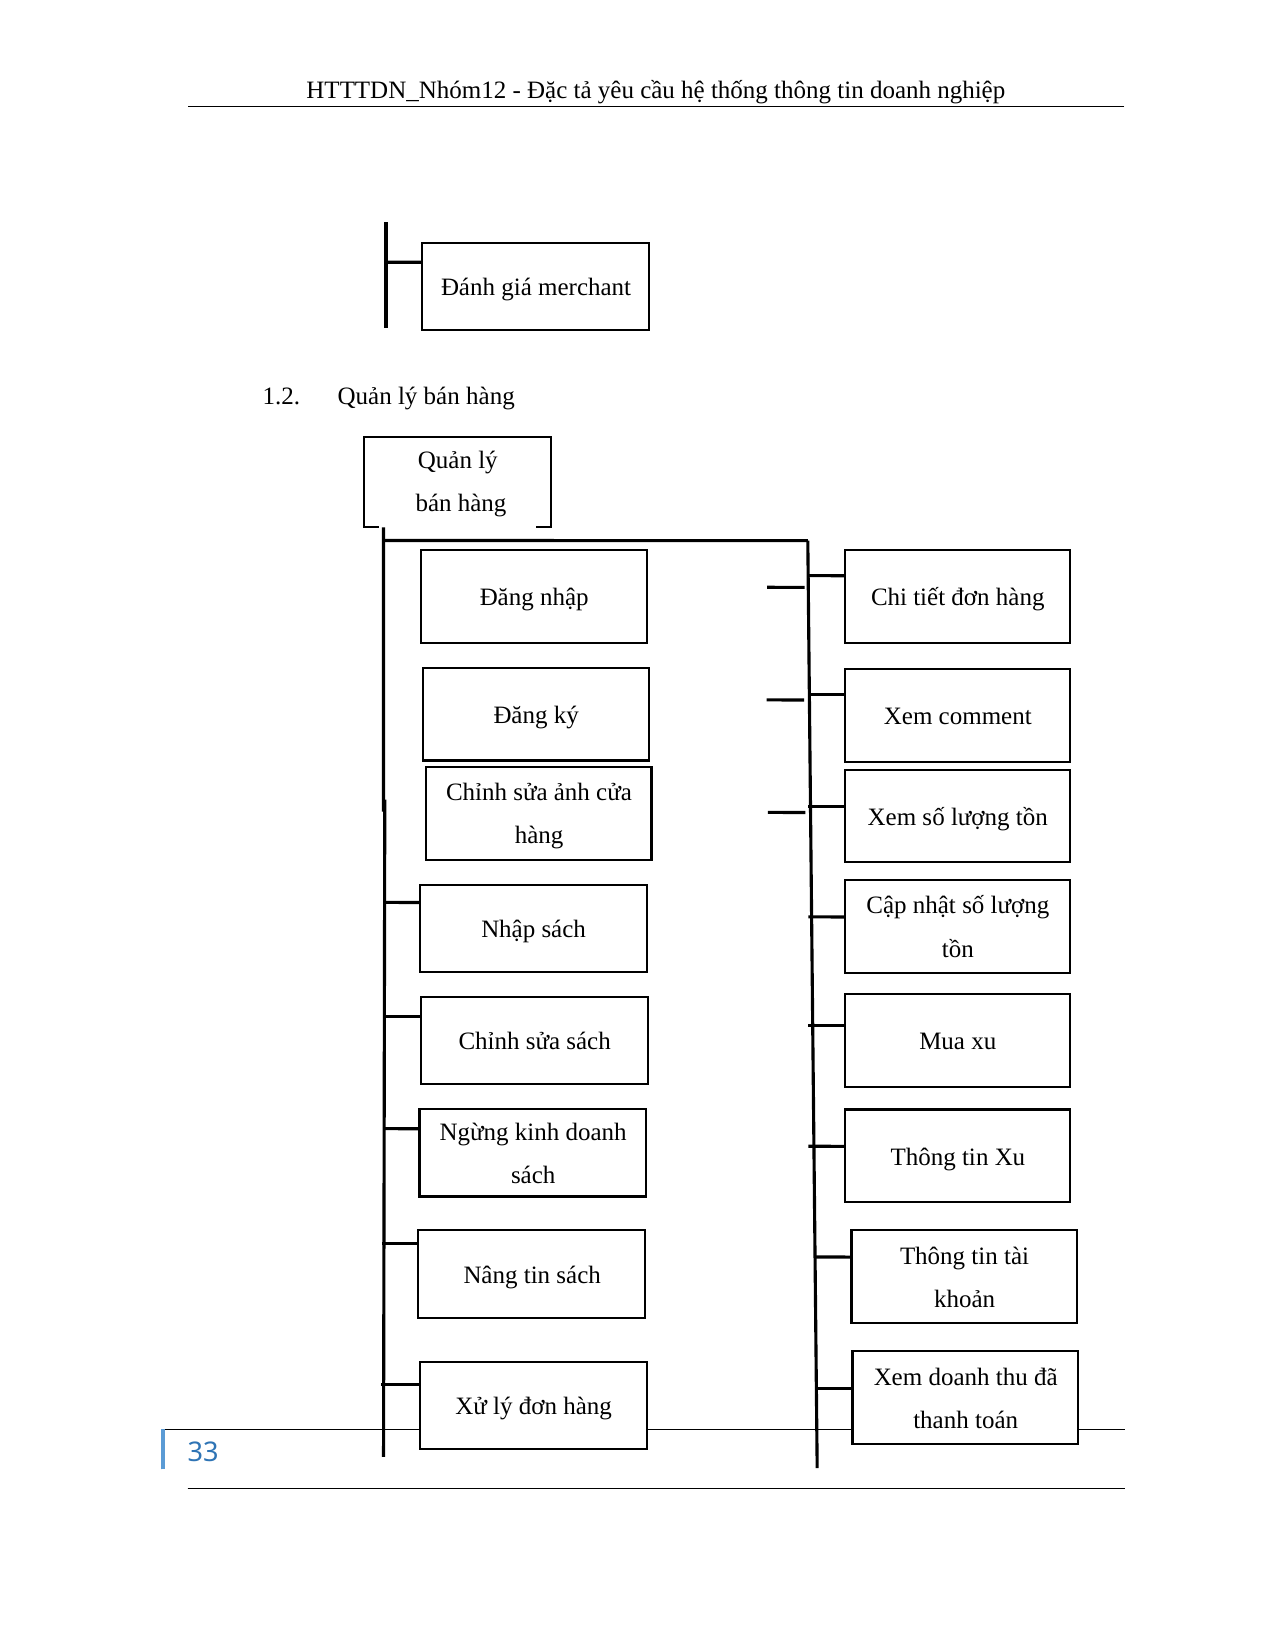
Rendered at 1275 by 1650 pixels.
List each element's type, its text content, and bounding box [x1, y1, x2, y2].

list Quản lý bán hàng [262, 381, 1125, 410]
